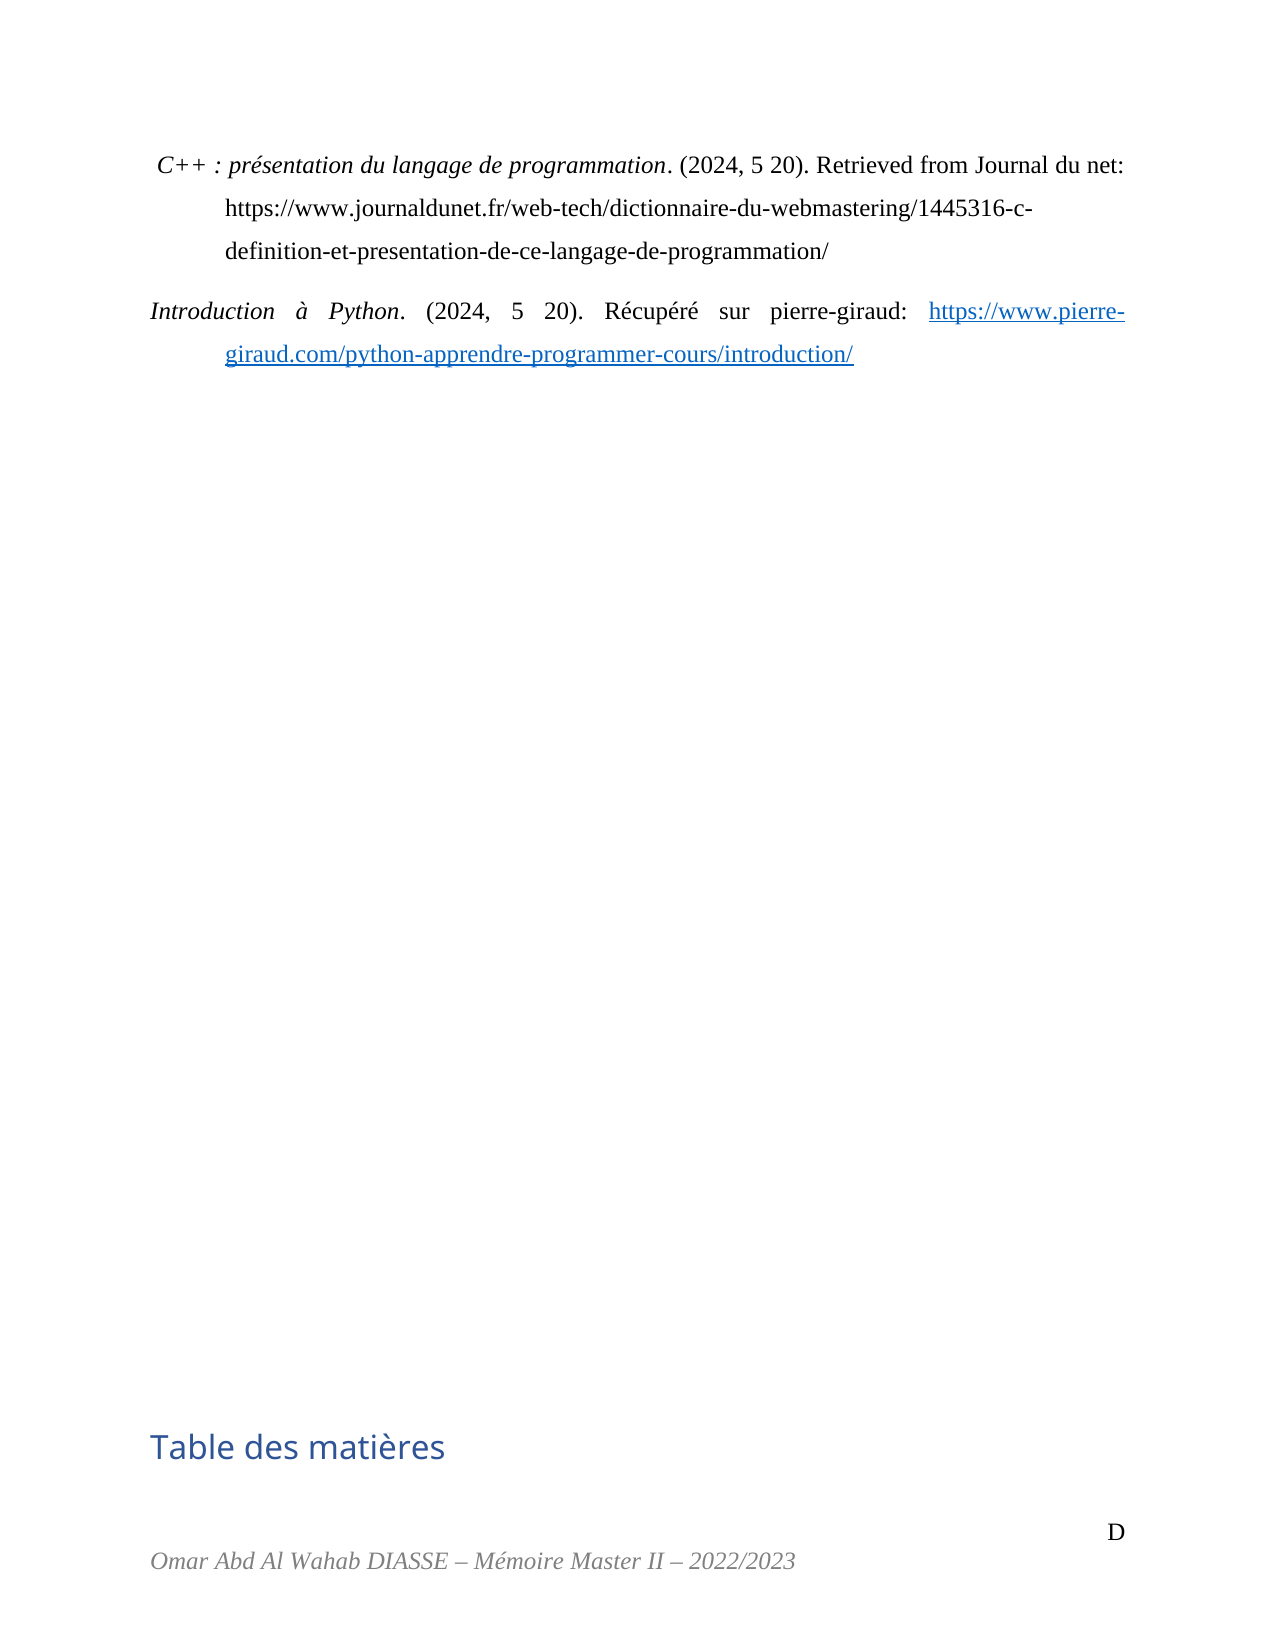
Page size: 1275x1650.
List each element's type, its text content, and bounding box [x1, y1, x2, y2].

subtitle Table des matières [150, 1424, 1125, 1469]
